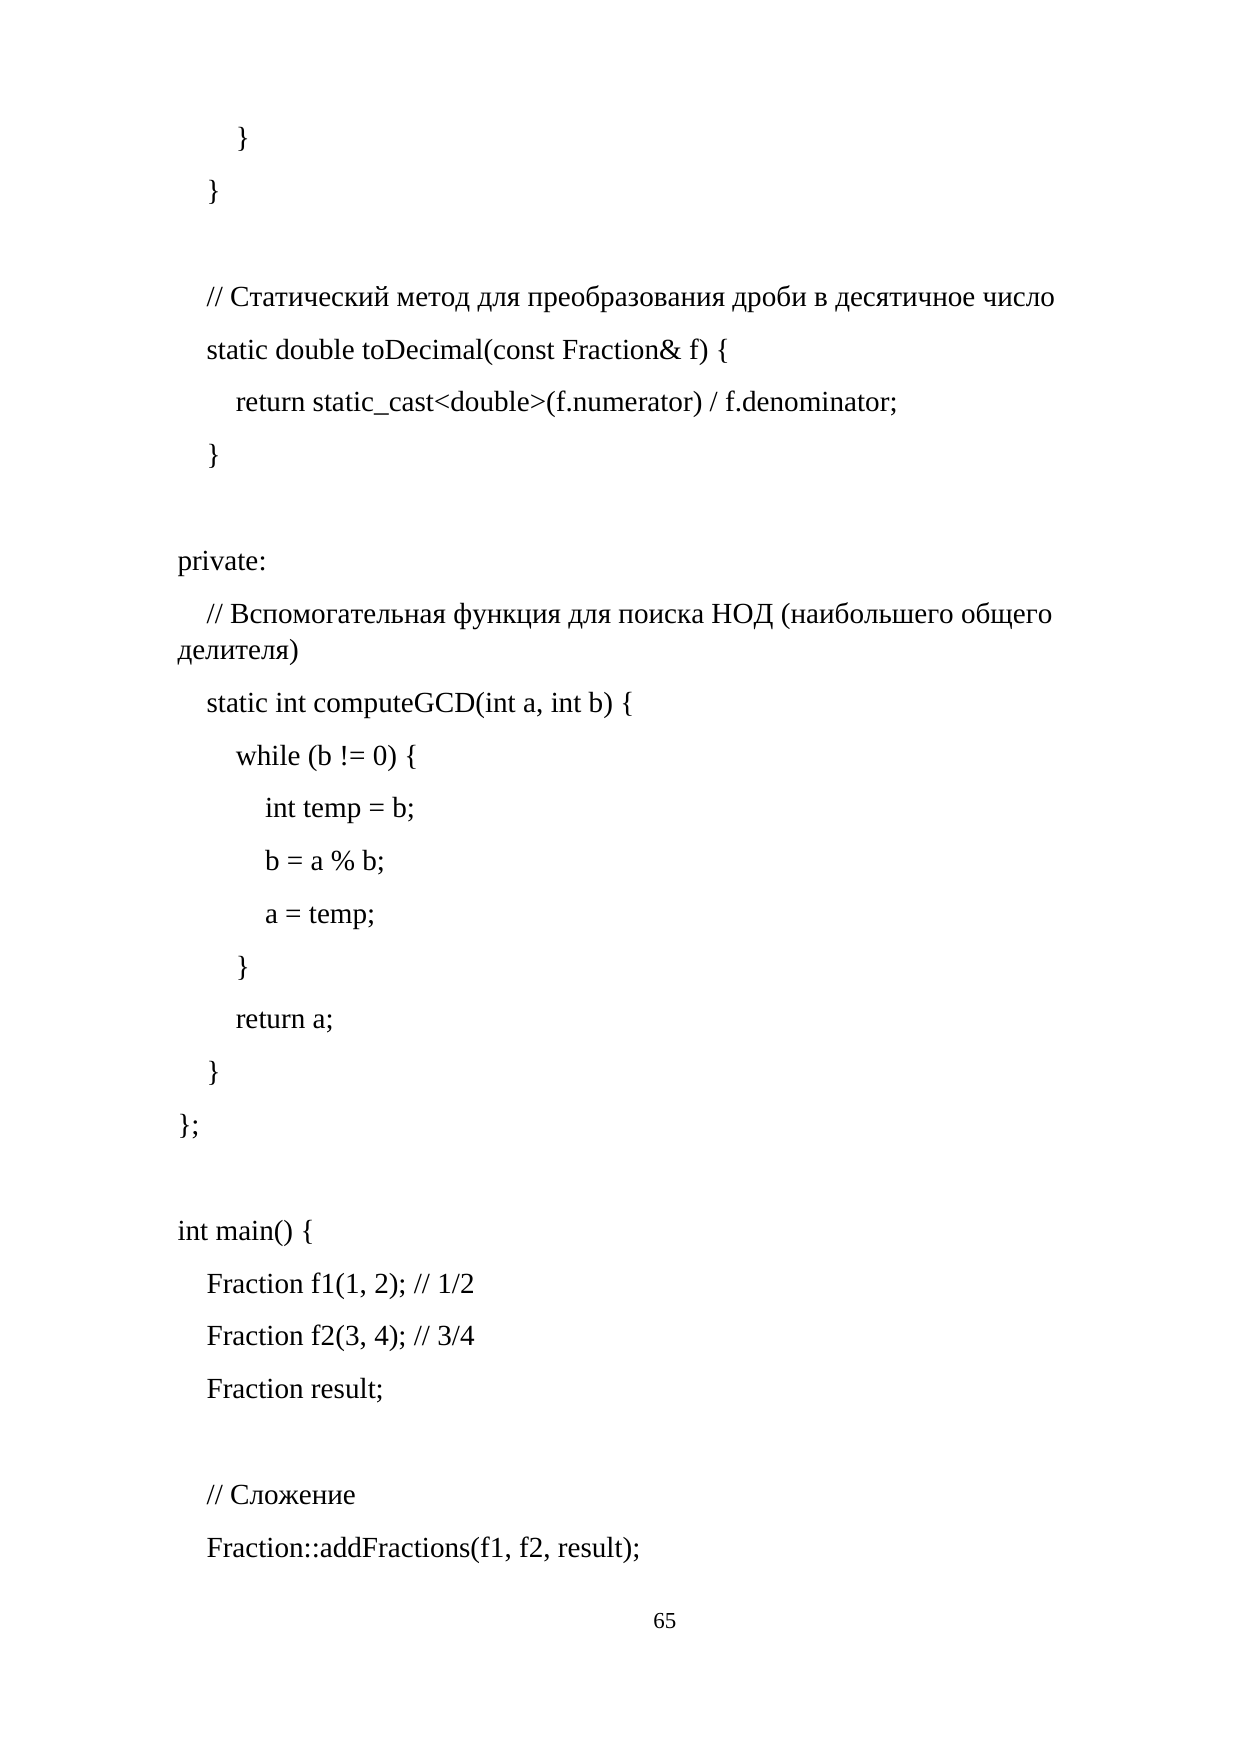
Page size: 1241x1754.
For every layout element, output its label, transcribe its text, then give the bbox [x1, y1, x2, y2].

text }; [177, 1107, 1152, 1141]
text } [177, 949, 1152, 982]
text return a; [177, 1002, 1152, 1035]
text static int computeGCD(int a, int b) { [177, 685, 1152, 718]
text int main() { [177, 1213, 1152, 1246]
text } [177, 121, 1152, 154]
text int temp = b; [177, 790, 1152, 824]
text Fraction::addFractions(f1, f2, result); [177, 1530, 1152, 1563]
text Fraction f1(1, 2); // 1/2 [177, 1266, 1152, 1299]
text // Вспомогательная функция для поиска НОД (наибольшего общего делителя) [177, 596, 1152, 666]
text // Статический метод для преобразования дроби в десятичное число [177, 279, 1152, 312]
text // Сложение [177, 1477, 1152, 1511]
text } [177, 437, 1152, 471]
text Fraction result; [177, 1371, 1152, 1405]
text } [177, 1054, 1152, 1088]
text a = temp; [177, 896, 1152, 929]
text private: [177, 543, 1152, 577]
text } [177, 173, 1152, 207]
text b = a % b; [177, 843, 1152, 877]
text return static_cast<double>(f.numerator) / f.denominator; [177, 384, 1152, 418]
text Fraction f2(3, 4); // 3/4 [177, 1318, 1152, 1352]
text while (b != 0) { [177, 738, 1152, 771]
text static double toDecimal(const Fraction& f) { [177, 332, 1152, 365]
